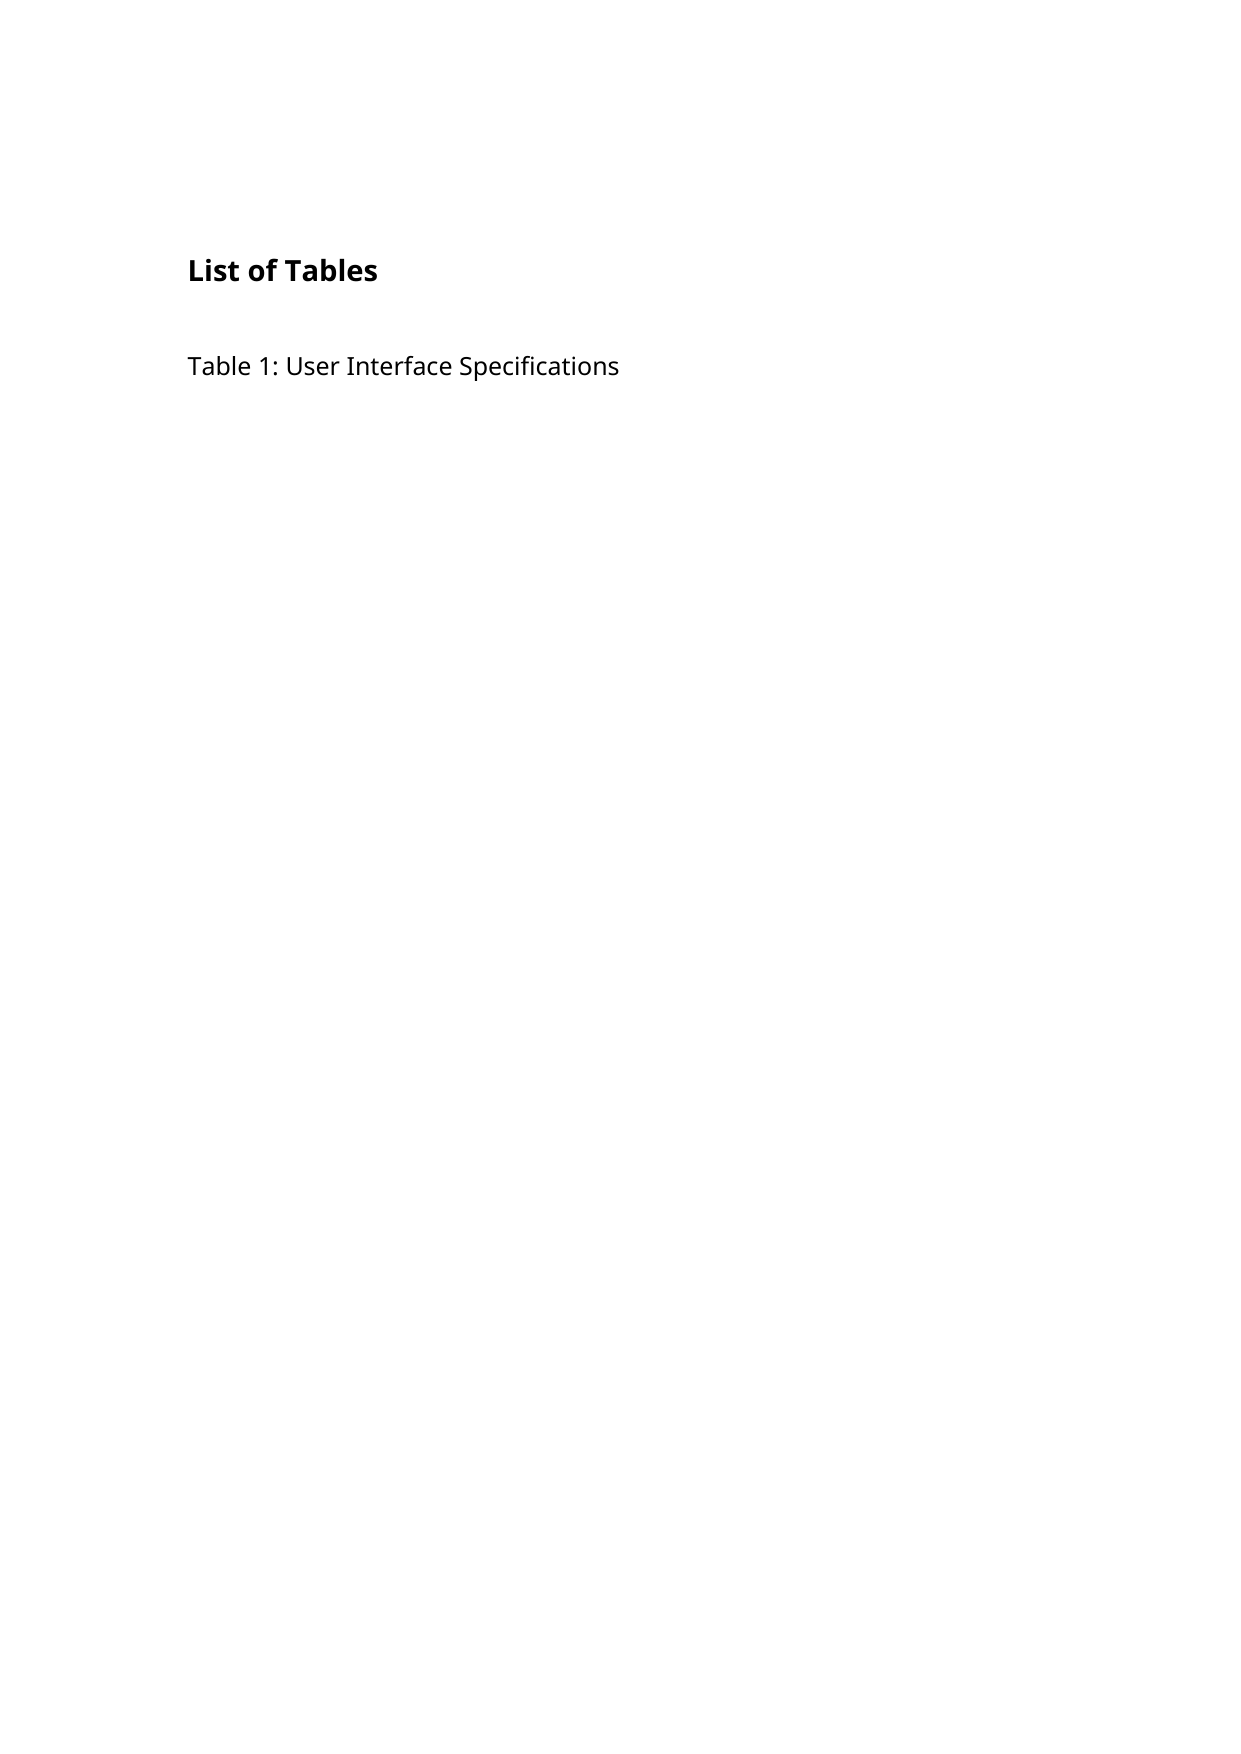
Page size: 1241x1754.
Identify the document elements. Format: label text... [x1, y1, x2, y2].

subtitle List of Tables [187, 250, 1090, 290]
text Table 1: User Interface Specifications [187, 349, 1090, 383]
